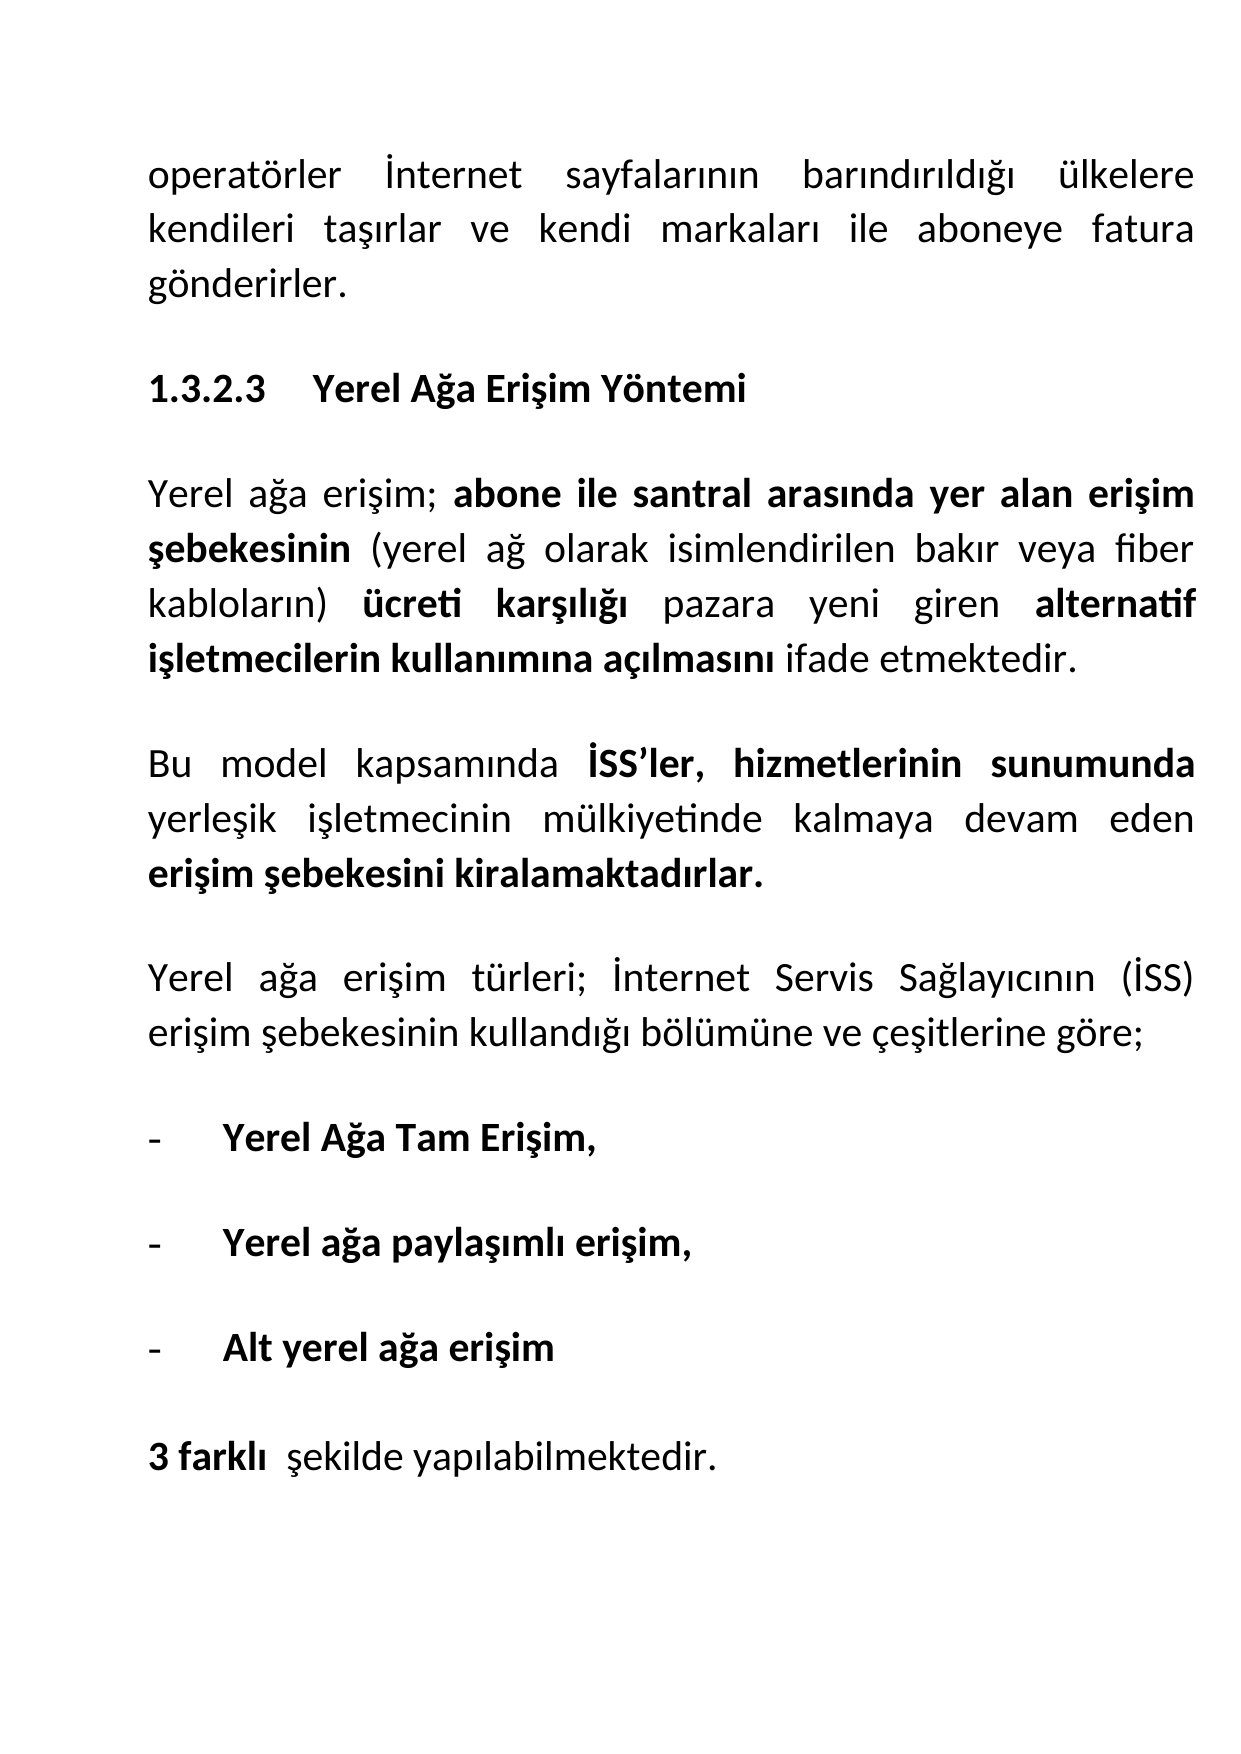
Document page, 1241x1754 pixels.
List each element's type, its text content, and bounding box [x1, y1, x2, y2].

text Bu model kapsamında İSS’ler, hizmetlerinin sunumunda yerleşik işletmecinin mülkiyetinde kalmaya devam eden erişim şebekesini kiralamaktadırlar. [148, 737, 1196, 897]
list Yerel ağa paylaşımlı erişim, [148, 1216, 1196, 1267]
list Alt yerel ağa erişim [148, 1321, 1196, 1372]
text Yerel ağa erişim türleri; İnternet Servis Sağlayıcının (İSS) erişim şebekesinin kullandığı bölümüne ve çeşitlerine göre; [148, 951, 1196, 1057]
text 1.3.2.3 Yerel Ağa Erişim Yöntemi [148, 362, 1196, 413]
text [148, 148, 1196, 308]
list Yerel Ağa Tam Erişim, [148, 1111, 1196, 1162]
text 3 farklı şekilde yapılabilmektedir. [148, 1429, 1196, 1480]
text Yerel ağa erişim; abone ile santral arasında yer alan erişim şebekesinin (yerel ağ olarak isimlendirilen bakır veya fiber kabloların) ücreti karşılığı pazara yeni giren alternatif işletmecilerin kullanımına açılmasını ifade etmektedir. [148, 467, 1196, 683]
